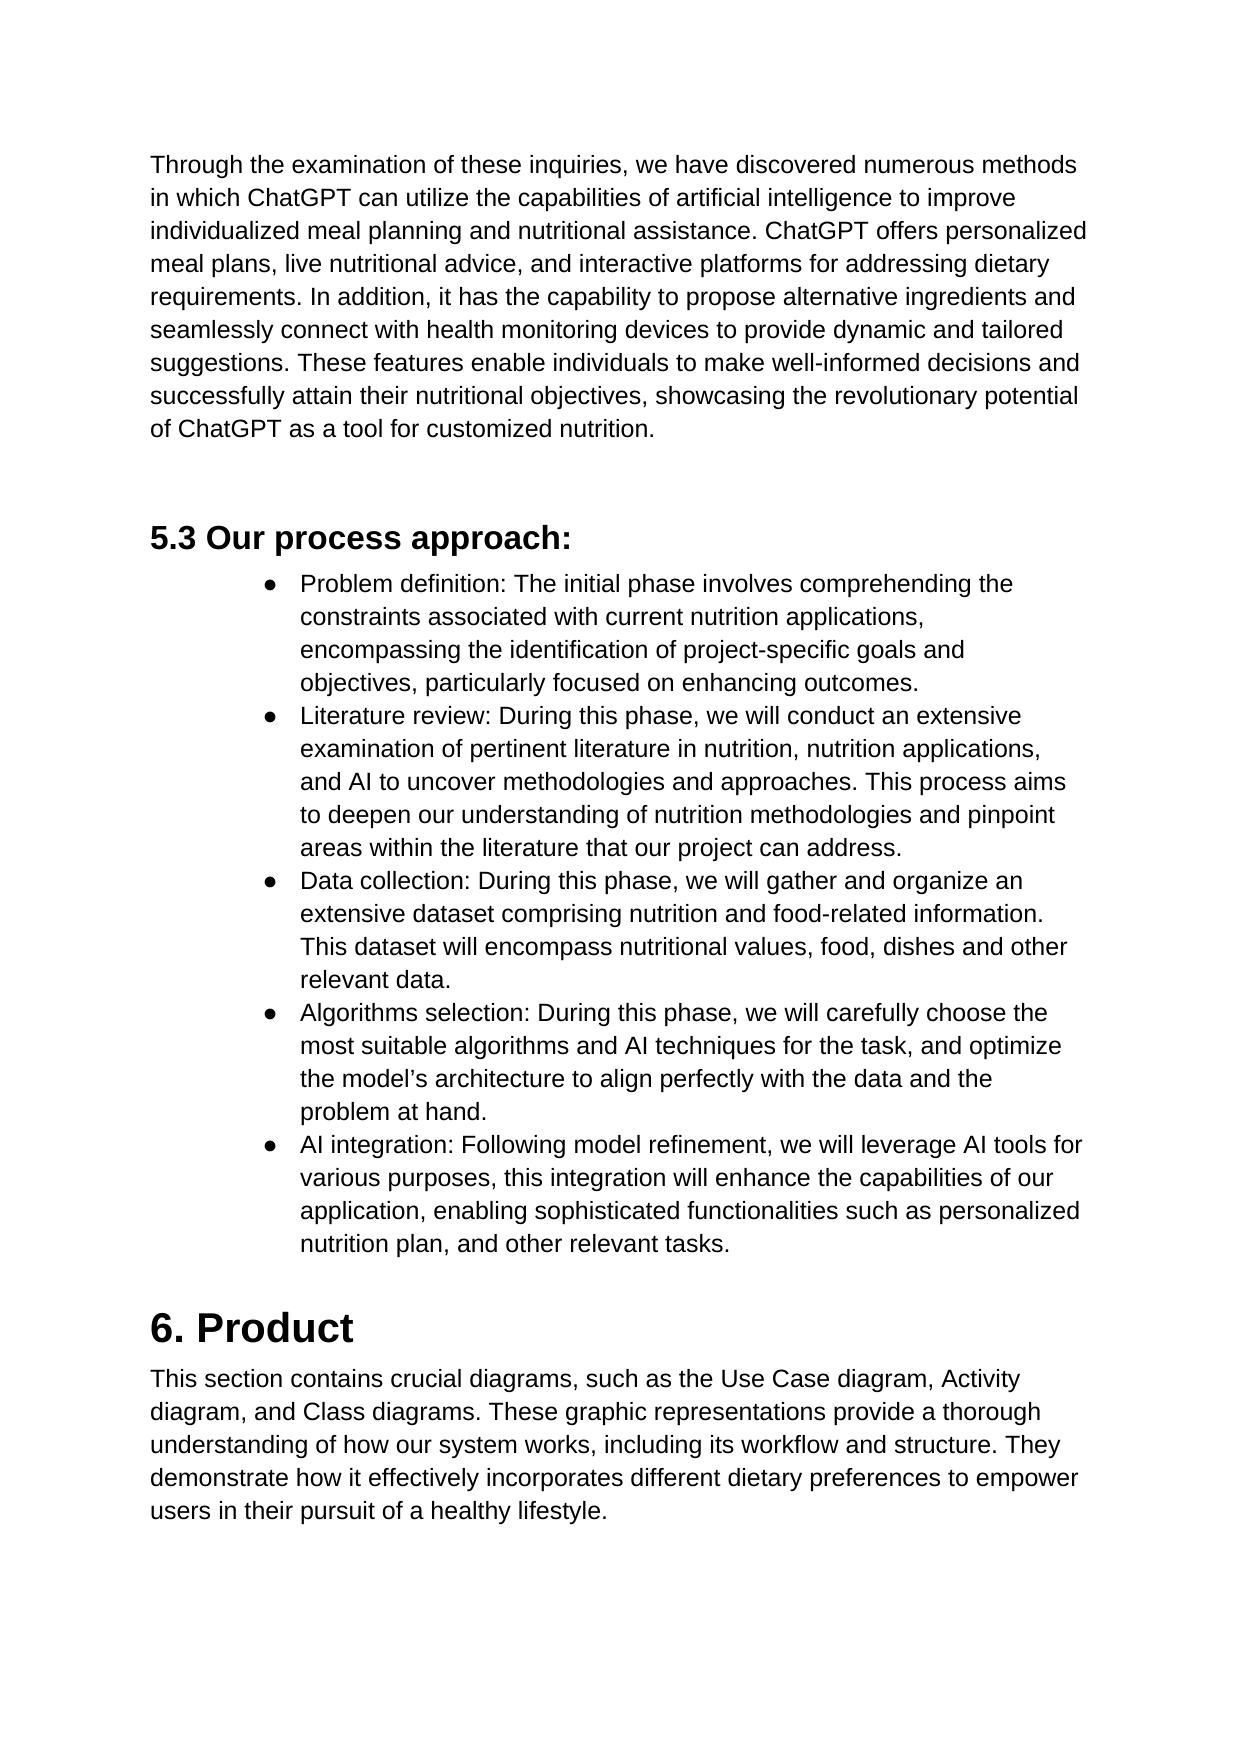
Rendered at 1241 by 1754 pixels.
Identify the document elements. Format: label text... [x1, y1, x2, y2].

subtitle 6. Product [150, 1304, 1090, 1352]
list AI integration: Following model refinement, we will leverage AI tools for various purposes, this integration will enhance the capabilities of our application, enabling sophisticated functionalities such as personalized nutrition plan, and other relevant tasks. [262, 1130, 1090, 1258]
list Problem definition: The initial phase involves comprehending the constraints associated with current nutrition applications, encompassing the identification of project-specific goals and objectives, particularly focused on enhancing outcomes. [262, 569, 1090, 696]
text Through the examination of these inquiries, we have discovered numerous methods in which ChatGPT can utilize the capabilities of artificial intelligence to improve individualized meal planning and nutritional assistance. ChatGPT offers personalized meal plans, live nutritional advice, and interactive platforms for addressing dietary requirements. In addition, it has the capability to propose alternative ingredients and seamlessly connect with health monitoring devices to provide dynamic and tailored suggestions. These features enable individuals to make well-informed decisions and successfully attain their nutritional objectives, showcasing the revolutionary potential of ChatGPT as a tool for customized nutrition. [150, 150, 1090, 443]
subtitle 5.3 Our process approach: [150, 518, 1090, 556]
list Data collection: During this phase, we will gather and organize an extensive dataset comprising nutrition and food-related information. This dataset will encompass nutritional values, food, dishes and other relevant data. [262, 866, 1090, 994]
text This section contains crucial diagrams, such as the Use Case diagram, Activity diagram, and Class diagrams. These graphic representations provide a thorough understanding of how our system works, including its workflow and structure. They demonstrate how it effectively incorporates different dietary preferences to empower users in their pursuit of a healthy lifestyle. [150, 1364, 1090, 1525]
list Literature review: During this phase, we will conduct an extensive examination of pertinent literature in nutrition, nutrition applications, and AI to uncover methodologies and approaches. This process aims to deepen our understanding of nutrition methodologies and pinpoint areas within the literature that our project can address. [262, 701, 1090, 862]
list Algorithms selection: During this phase, we will carefully choose the most suitable algorithms and AI techniques for the task, and optimize the model’s architecture to align perfectly with the data and the problem at hand. [262, 998, 1090, 1126]
